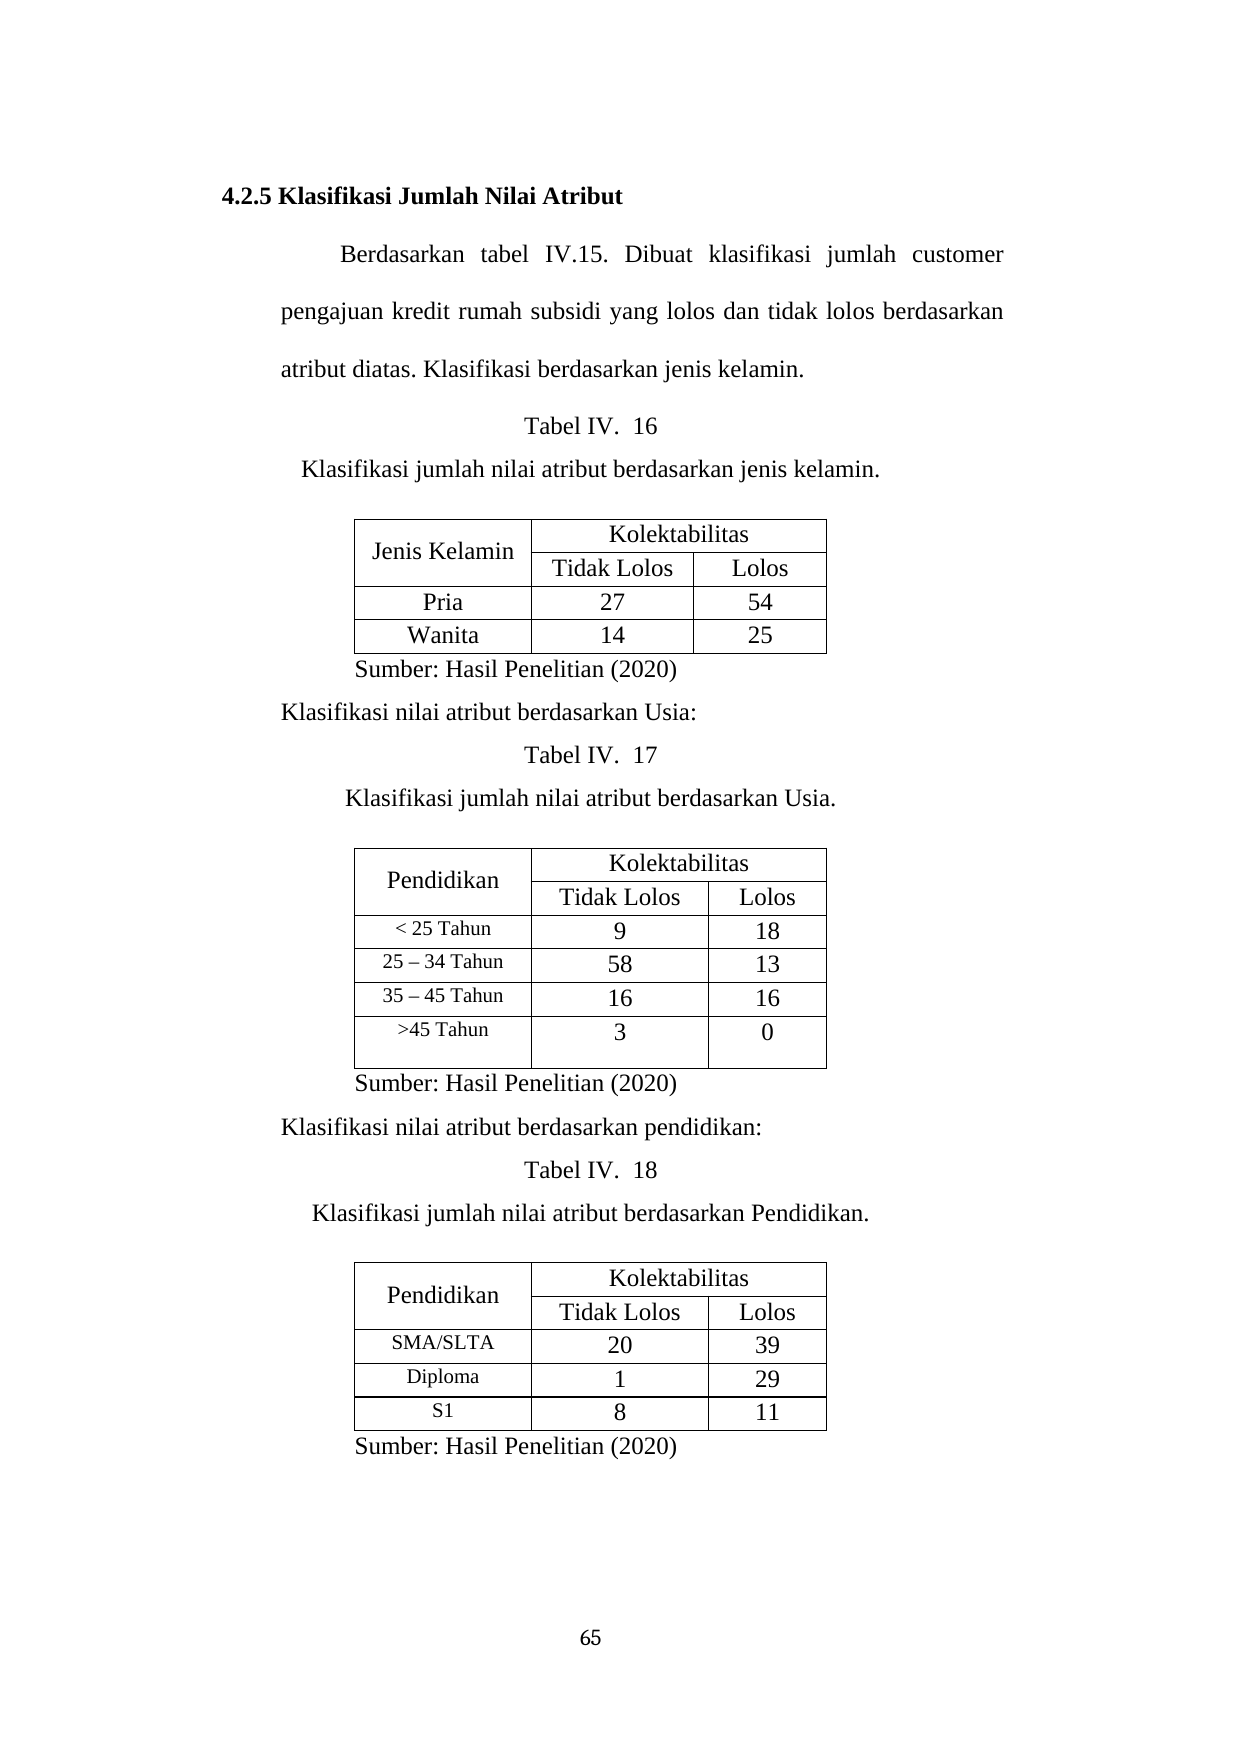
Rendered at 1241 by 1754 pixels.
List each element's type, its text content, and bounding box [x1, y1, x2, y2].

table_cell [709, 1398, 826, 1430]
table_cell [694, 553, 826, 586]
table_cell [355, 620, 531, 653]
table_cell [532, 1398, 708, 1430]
text Klasifikasi nilai atribut berdasarkan pendidikan: [177, 1112, 1004, 1140]
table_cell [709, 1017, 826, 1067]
text Tabel IV. 16 Klasifikasi jumlah nilai atribut berdasarkan jenis kelamin. [177, 411, 1004, 483]
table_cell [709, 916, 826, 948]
text Tabel IV. 18 Klasifikasi jumlah nilai atribut berdasarkan Pendidikan. [177, 1155, 1004, 1227]
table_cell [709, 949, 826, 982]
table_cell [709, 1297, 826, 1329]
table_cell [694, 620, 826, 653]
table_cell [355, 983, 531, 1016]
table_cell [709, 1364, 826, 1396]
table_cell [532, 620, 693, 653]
text Sumber: Hasil Penelitian (2020) [177, 1431, 1004, 1460]
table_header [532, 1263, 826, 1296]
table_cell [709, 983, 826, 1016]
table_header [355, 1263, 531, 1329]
text Sumber: Hasil Penelitian (2020) [177, 654, 1004, 683]
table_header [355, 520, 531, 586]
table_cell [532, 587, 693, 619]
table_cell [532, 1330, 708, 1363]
text Klasifikasi nilai atribut berdasarkan Usia: [177, 697, 1004, 726]
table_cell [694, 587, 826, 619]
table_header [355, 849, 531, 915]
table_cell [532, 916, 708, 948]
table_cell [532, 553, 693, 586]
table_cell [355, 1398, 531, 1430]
text Berdasarkan tabel IV.15. Dibuat klasifikasi jumlah customer pengajuan kredit rumah subsidi yang lolos dan tidak lolos berdasarkan atribut diatas. Klasifikasi berdasarkan jenis kelamin. [281, 239, 1004, 383]
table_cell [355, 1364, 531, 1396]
subtitle 4.2.5 Klasifikasi Jumlah Nilai Atribut [177, 181, 1004, 210]
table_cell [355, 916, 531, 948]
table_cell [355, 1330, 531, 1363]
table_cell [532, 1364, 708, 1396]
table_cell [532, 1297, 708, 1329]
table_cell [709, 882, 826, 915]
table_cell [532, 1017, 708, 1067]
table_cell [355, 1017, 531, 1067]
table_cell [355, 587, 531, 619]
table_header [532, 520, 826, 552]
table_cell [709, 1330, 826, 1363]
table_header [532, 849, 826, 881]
text Sumber: Hasil Penelitian (2020) [177, 1068, 1004, 1097]
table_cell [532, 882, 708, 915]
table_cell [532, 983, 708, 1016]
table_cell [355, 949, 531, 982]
text Tabel IV. 17 Klasifikasi jumlah nilai atribut berdasarkan Usia. [177, 740, 1004, 812]
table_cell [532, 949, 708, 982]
